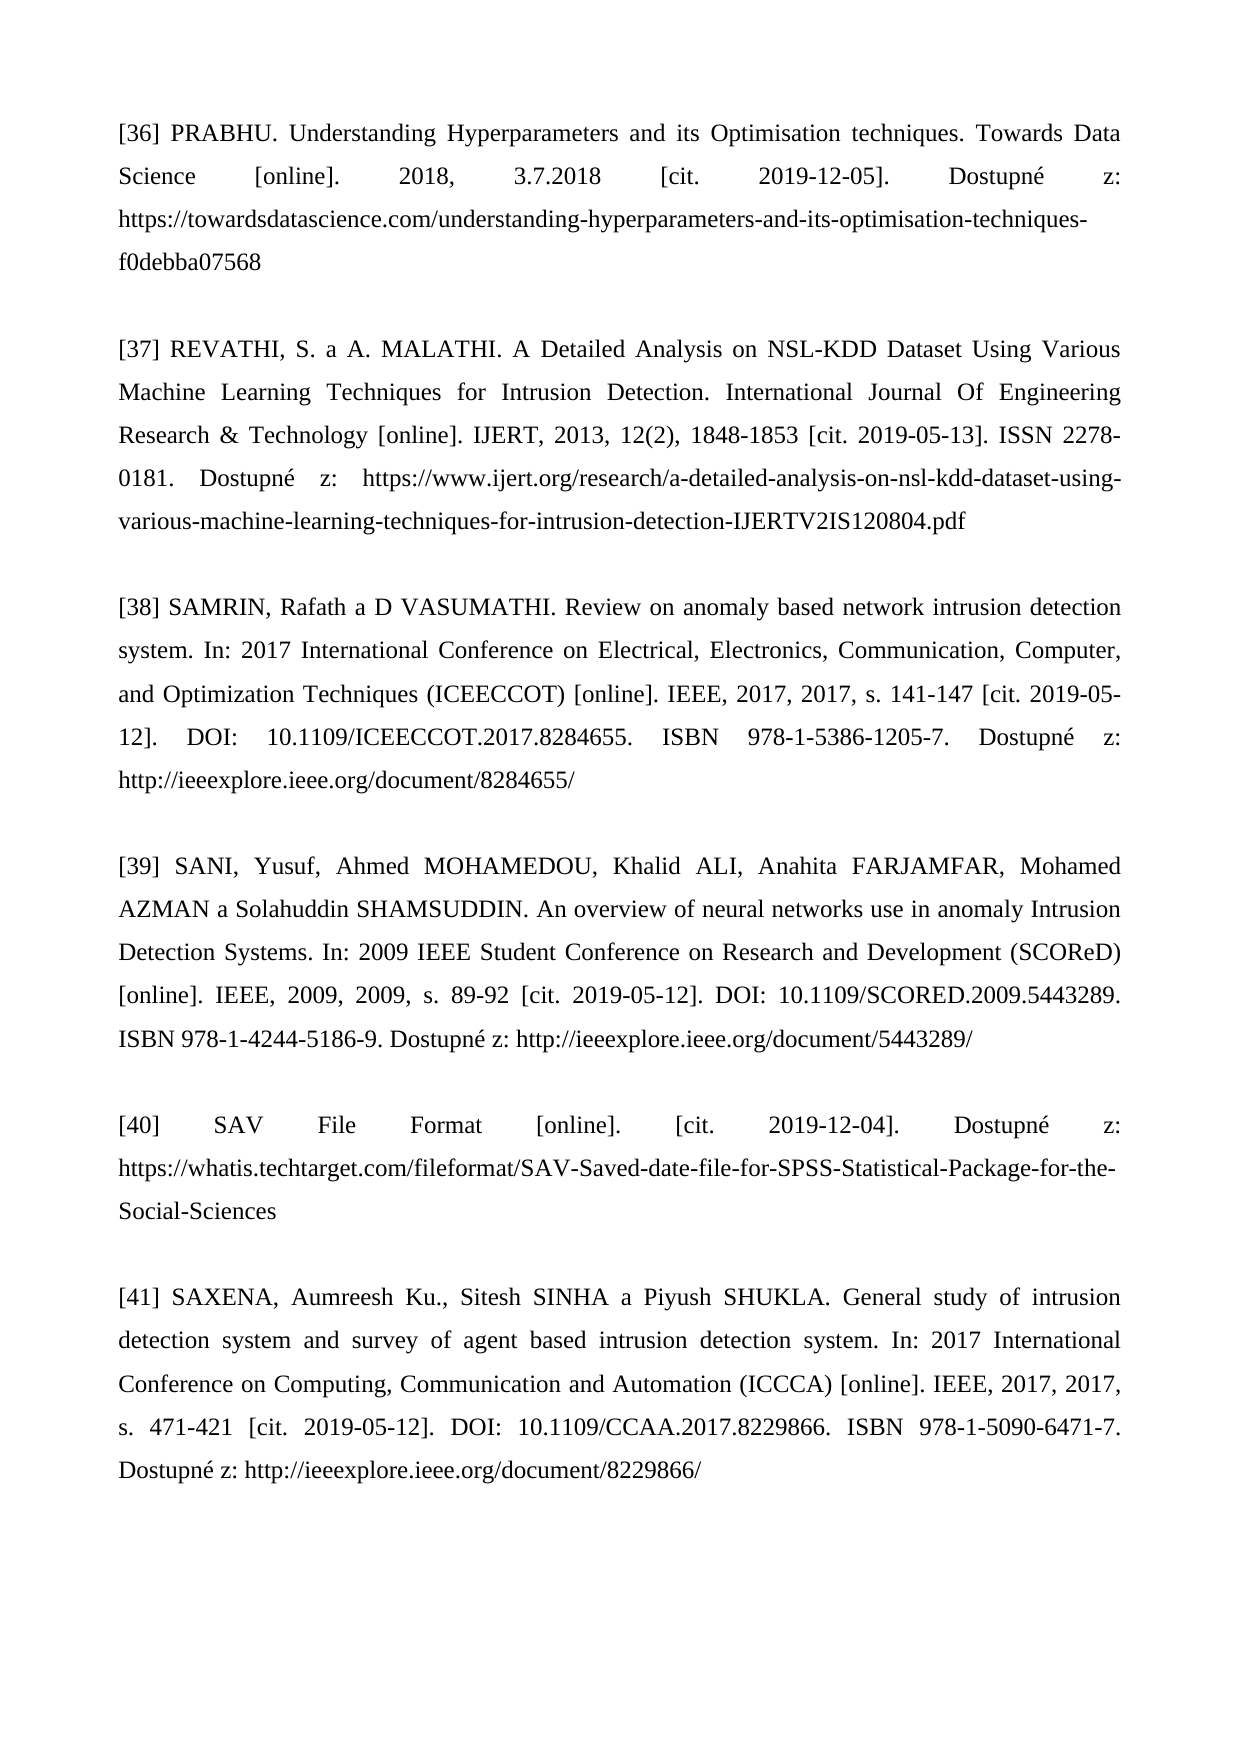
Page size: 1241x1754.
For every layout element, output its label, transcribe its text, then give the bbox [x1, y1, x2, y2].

text [38] SAMRIN, Rafath a D VASUMATHI. Review on anomaly based network intrusion detection system. In: 2017 International Conference on Electrical, Electronics, Communication, Computer, and Optimization Techniques (ICEECCOT) [online]. IEEE, 2017, 2017, s. 141-147 [cit. 2019-05-12]. DOI: 10.1109/ICEECCOT.2017.8284655. ISBN 978-1-5386-1205-7. Dostupné z: http://ieeexplore.ieee.org/document/8284655/ [118, 592, 1122, 794]
text [36] PRABHU. Understanding Hyperparameters and its Optimisation techniques. Towards Data Science [online]. 2018, 3.7.2018 [cit. 2019-12-05]. Dostupné z: https://towardsdatascience.com/understanding-hyperparameters-and-its-optimisation-techniques-f0debba07568 [118, 118, 1122, 276]
text [39] SANI, Yusuf, Ahmed MOHAMEDOU, Khalid ALI, Anahita FARJAMFAR, Mohamed AZMAN a Solahuddin SHAMSUDDIN. An overview of neural networks use in anomaly Intrusion Detection Systems. In: 2009 IEEE Student Conference on Research and Development (SCOReD) [online]. IEEE, 2009, 2009, s. 89-92 [cit. 2019-05-12]. DOI: 10.1109/SCORED.2009.5443289. ISBN 978-1-4244-5186-9. Dostupné z: http://ieeexplore.ieee.org/document/5443289/ [118, 851, 1122, 1052]
text [40] SAV File Format [online]. [cit. 2019-12-04]. Dostupné z: https://whatis.techtarget.com/fileformat/SAV-Saved-date-file-for-SPSS-Statistical-Package-for-the-Social-Sciences [118, 1110, 1122, 1225]
text [41] SAXENA, Aumreesh Ku., Sitesh SINHA a Piyush SHUKLA. General study of intrusion detection system and survey of agent based intrusion detection system. In: 2017 International Conference on Computing, Communication and Automation (ICCCA) [online]. IEEE, 2017, 2017, s. 471-421 [cit. 2019-05-12]. DOI: 10.1109/CCAA.2017.8229866. ISBN 978-1-5090-6471-7. Dostupné z: http://ieeexplore.ieee.org/document/8229866/ [118, 1282, 1122, 1484]
text [37] REVATHI, S. a A. MALATHI. A Detailed Analysis on NSL-KDD Dataset Using Various Machine Learning Techniques for Intrusion Detection. International Journal Of Engineering Research & Technology [online]. IJERT, 2013, 12(2), 1848-1853 [cit. 2019-05-13]. ISSN 2278-0181. Dostupné z: https://www.ijert.org/research/a-detailed-analysis-on-nsl-kdd-dataset-using-various-machine-learning-techniques-for-intrusion-detection-IJERTV2IS120804.pdf [118, 334, 1122, 535]
